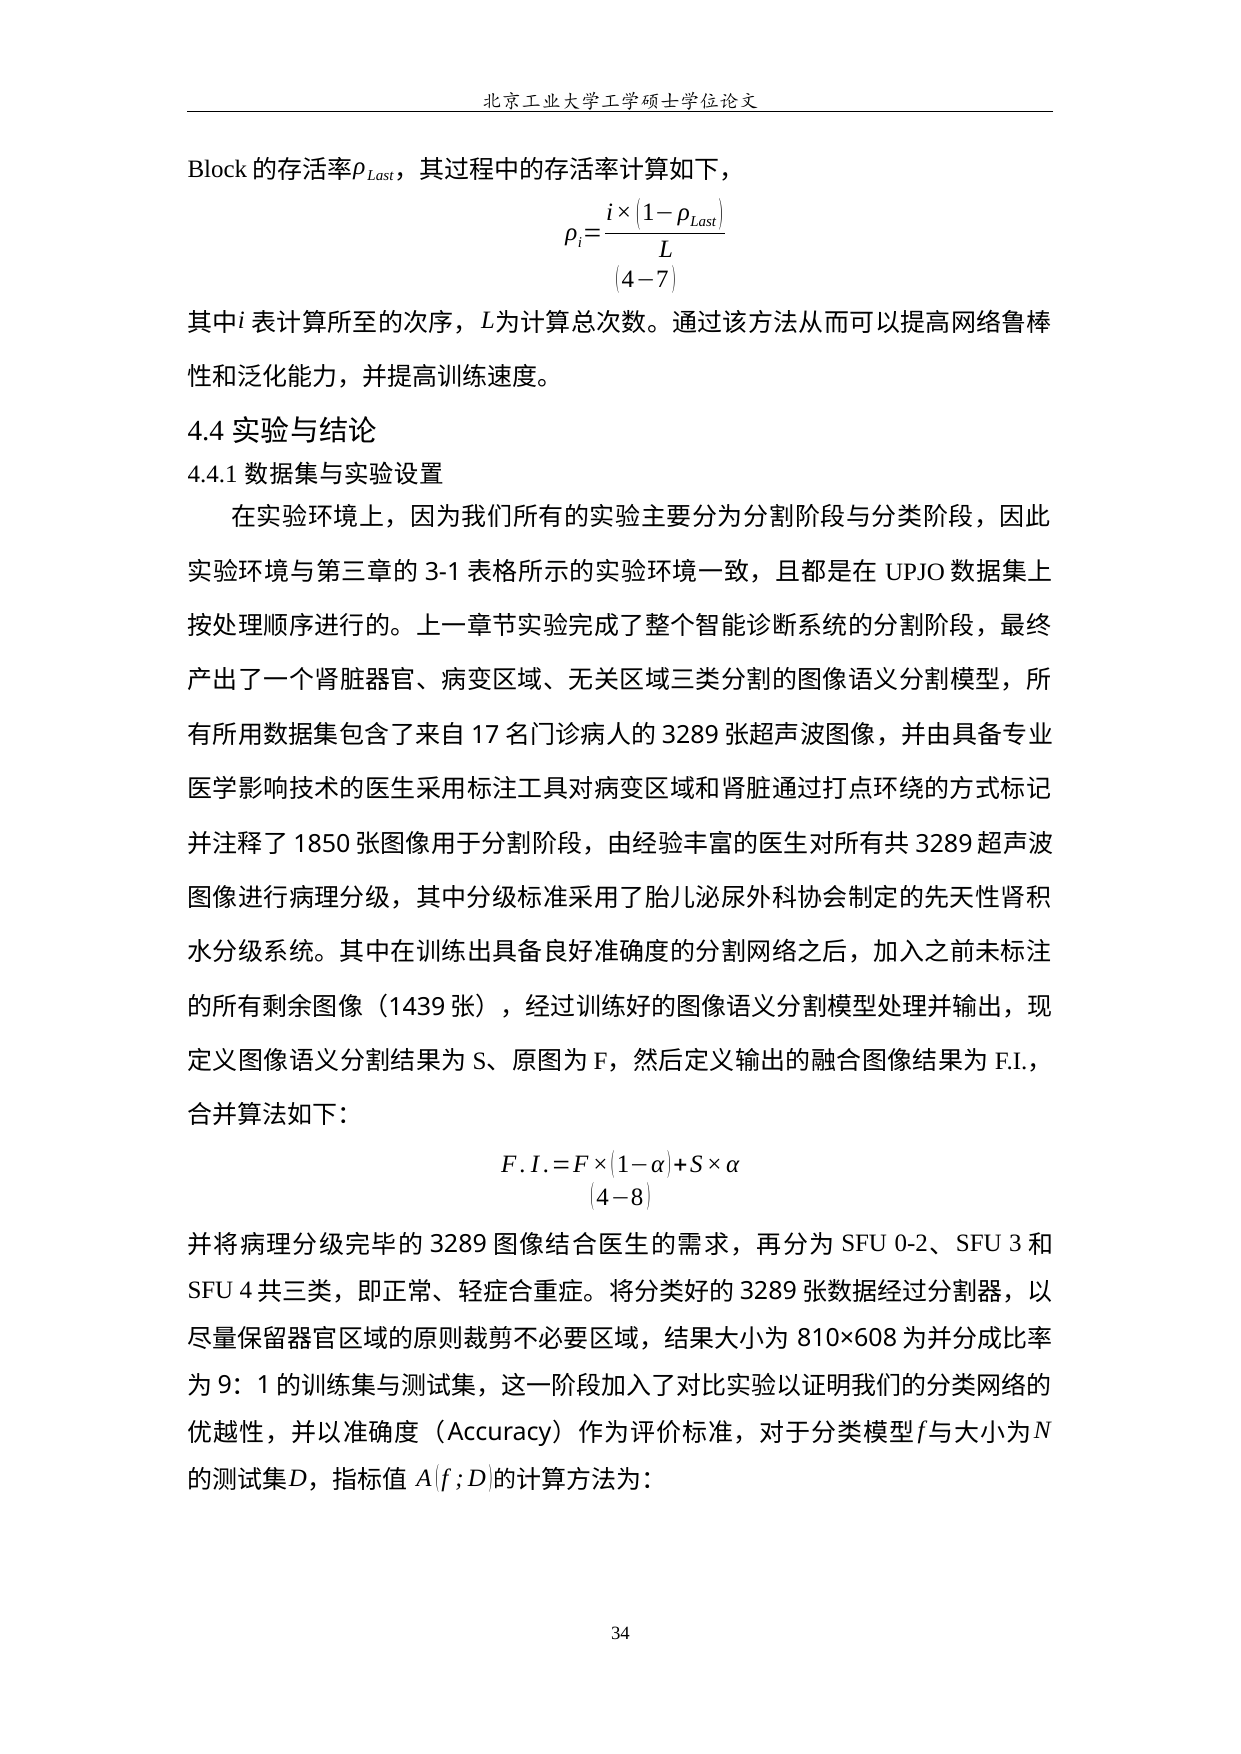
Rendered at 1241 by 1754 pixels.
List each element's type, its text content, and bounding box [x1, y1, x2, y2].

subtitle 4.4.1 数据集与实验设置 [187, 457, 1053, 488]
text 其中 表计算所至的次序，为计算总次数。通过该方法从而可以提高网络鲁棒性和泛化能力，并提高训练速度。 [187, 302, 1053, 393]
text 并将病理分级完毕的3289图像结合医生的需求，再分为SFU 0-2、SFU 3和SFU 4共三类，即正常、轻症合重症。将分类好的3289张数据经过分割器，以尽量保留器官区域的原则裁剪不必要区域，结果大小为810×608为并分成比率为9：1的训练集与测试集，这一阶段加入了对比实验以证明我们的分类网络的优越性，并以准确度（Accuracy）作为评价标准，对于分类模型与大小为 的测试集，指标值 的计算方法为： [187, 1224, 1053, 1496]
text 在实验环境上，因为我们所有的实验主要分为分割阶段与分类阶段，因此实验环境与第三章的3-1表格所示的实验环境一致，且都是在UPJO数据集上按处理顺序进行的。上一章节实验完成了整个智能诊断系统的分割阶段，最终产出了一个肾脏器官、病变区域、无关区域三类分割的图像语义分割模型，所有所用数据集包含了来自17名门诊病人的3289张超声波图像，并由具备专业医学影响技术的医生采用标注工具对病变区域和肾脏通过打点环绕的方式标记并注释了1850张图像用于分割阶段，由经验丰富的医生对所有共3289超声波图像进行病理分级，其中分级标准采用了胎儿泌尿外科协会制定的先天性肾积水分级系统。其中在训练出具备良好准确度的分割网络之后，加入之前未标注的所有剩余图像（1439张），经过训练好的图像语义分割模型处理并输出，现定义图像语义分割结果为S、原图为F，然后定义输出的融合图像结果为F.I.，合并算法如下： [187, 497, 1053, 1131]
subtitle 4.4 实验与结论 [187, 411, 1053, 447]
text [187, 150, 1053, 186]
